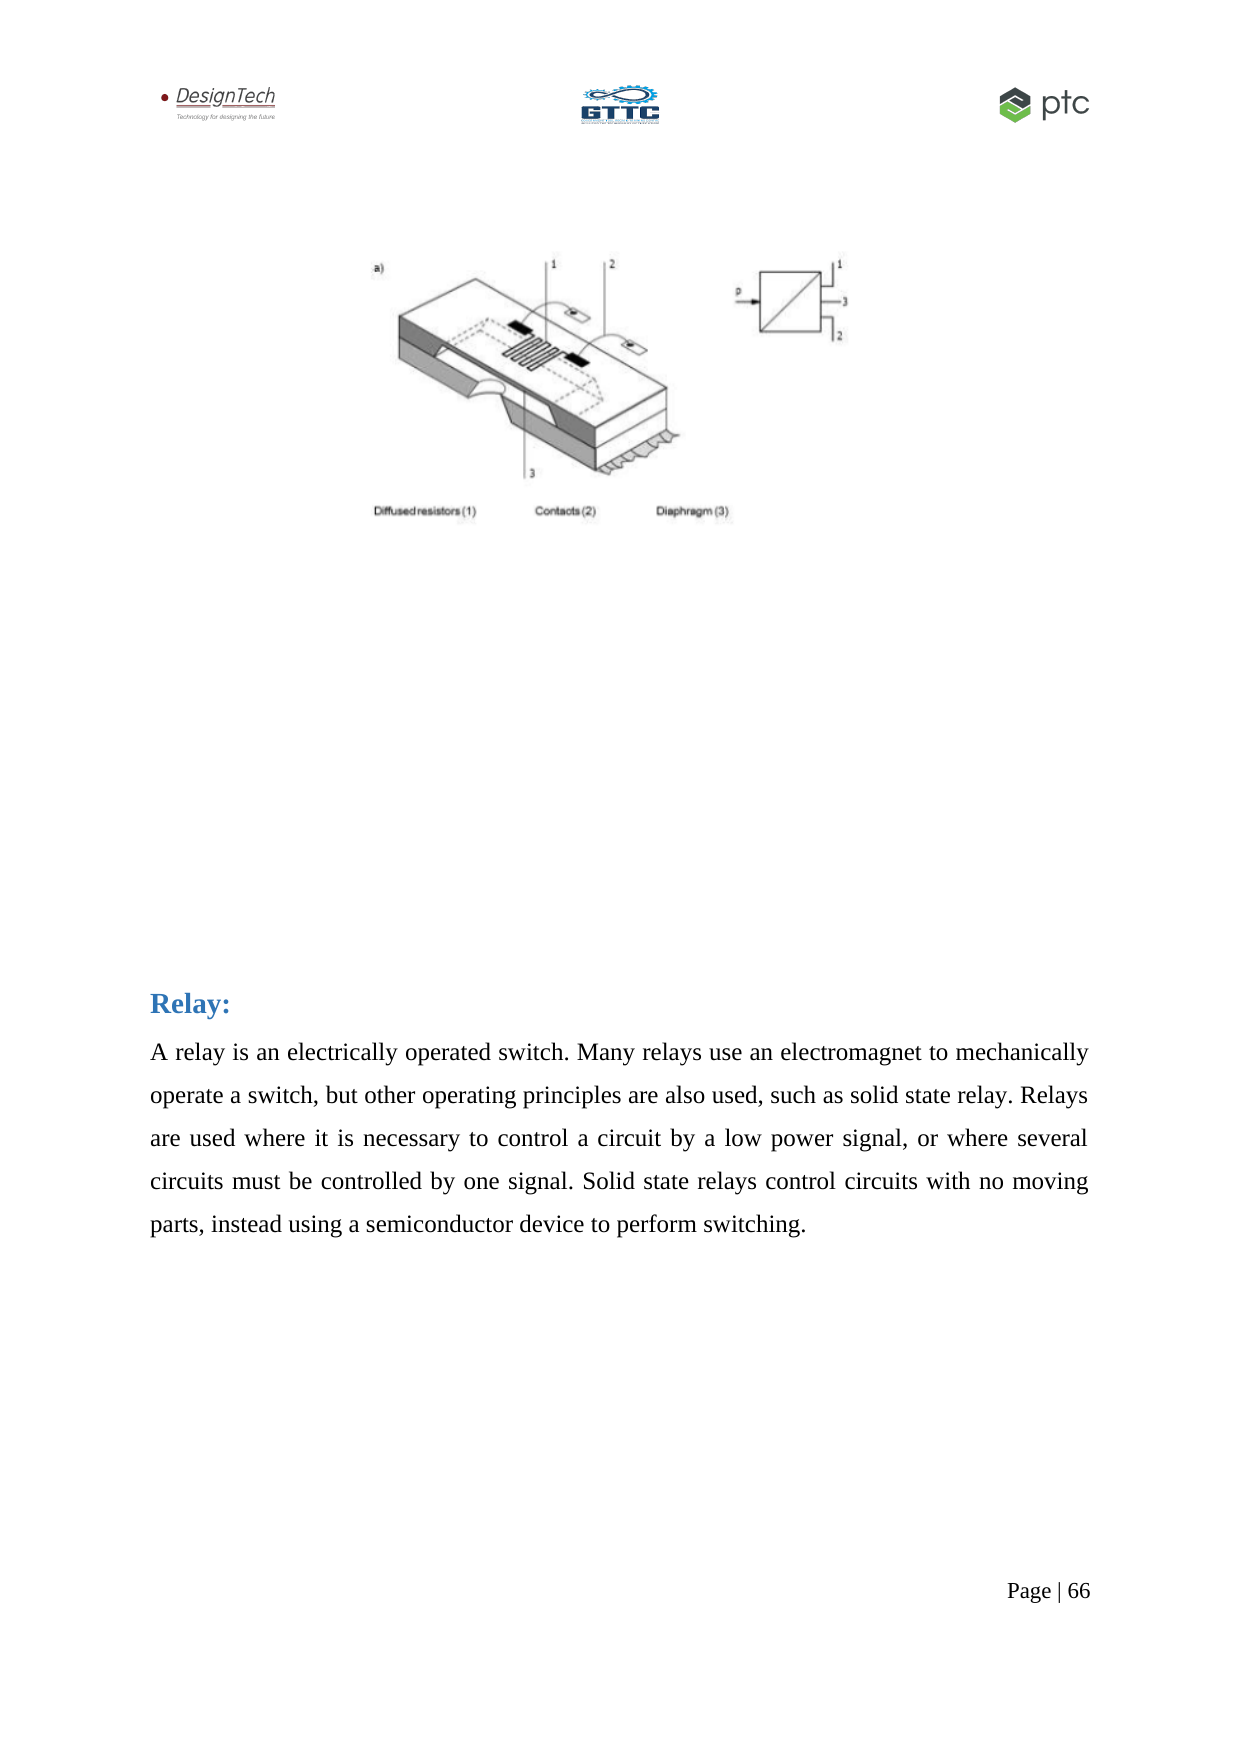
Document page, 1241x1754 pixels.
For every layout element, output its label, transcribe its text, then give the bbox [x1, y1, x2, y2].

picture [565, 79, 675, 131]
text A relay is an electrically operated switch. Many relays use an electromagnet to mechanically operate a switch, but other operating principles are also used, such as solid state relay. Relays are used where it is necessary to control a circuit by a low power signal, or where several circuits must be controlled by one signal. Solid state relays control circuits with no moving parts, instead using a semiconductor device to perform switching. [150, 1037, 1090, 1238]
picture [333, 216, 870, 532]
picture [998, 79, 1091, 131]
picture [150, 76, 286, 131]
subtitle Relay: [150, 986, 1090, 1020]
